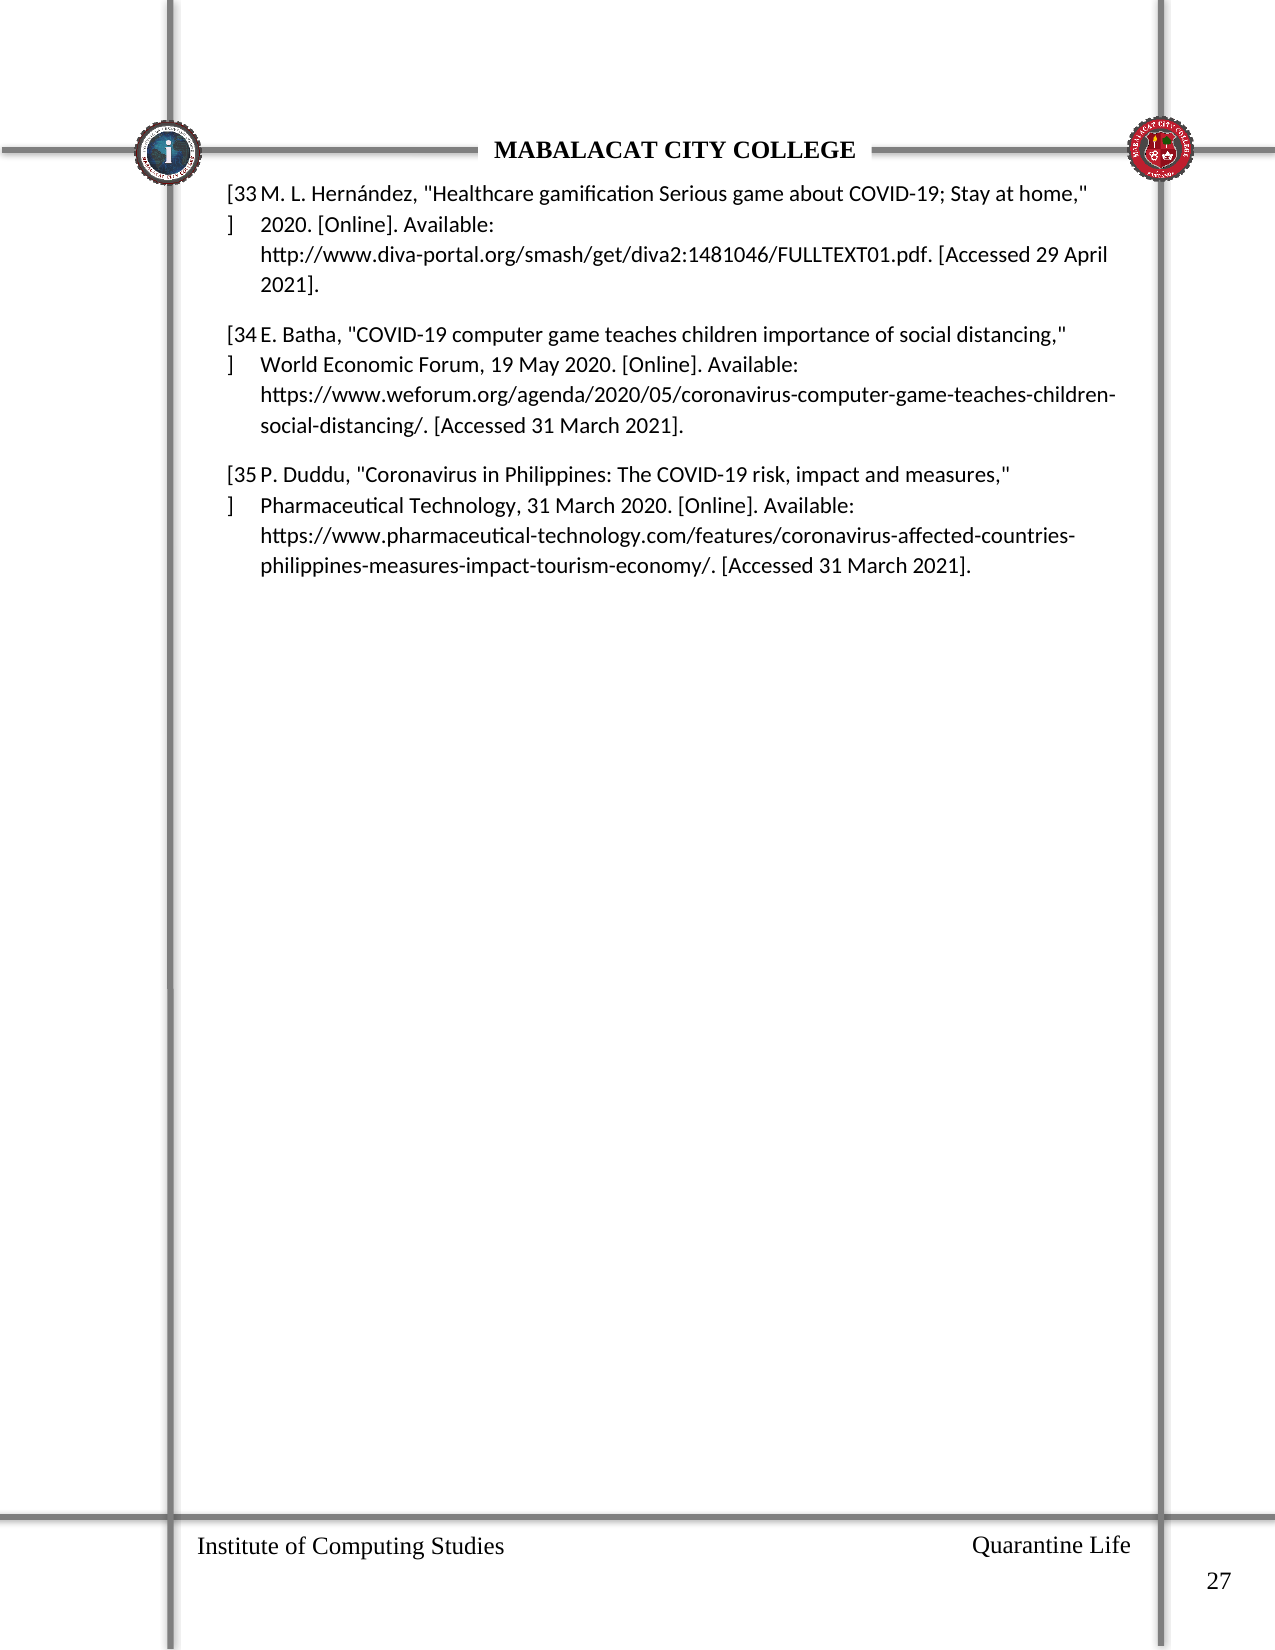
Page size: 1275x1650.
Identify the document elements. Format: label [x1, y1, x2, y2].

picture [1125, 113, 1196, 184]
picture [132, 117, 203, 188]
